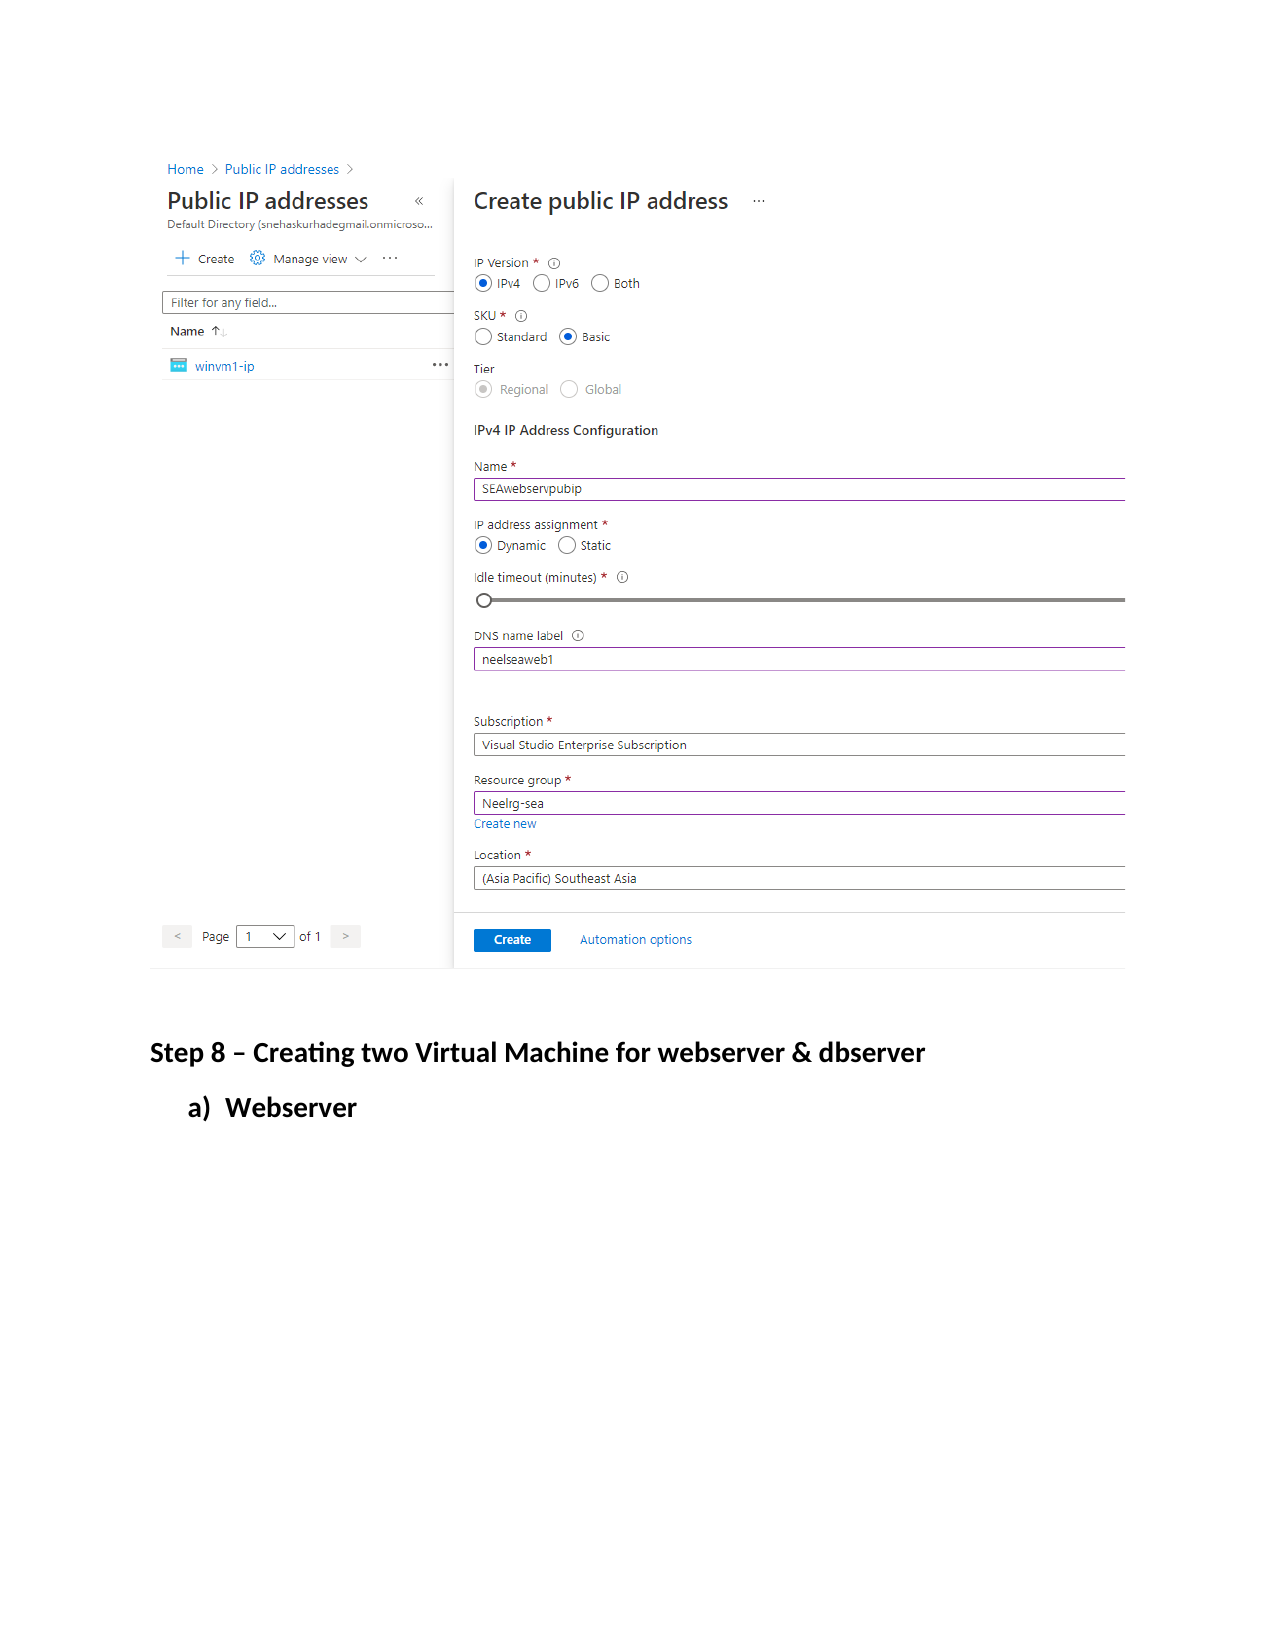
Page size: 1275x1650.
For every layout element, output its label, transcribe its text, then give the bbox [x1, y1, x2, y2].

text Step 8 – Creating two Virtual Machine for webserver & dbserver [150, 1034, 1125, 1070]
picture [150, 150, 1125, 969]
list Webserver [187, 1089, 1125, 1125]
